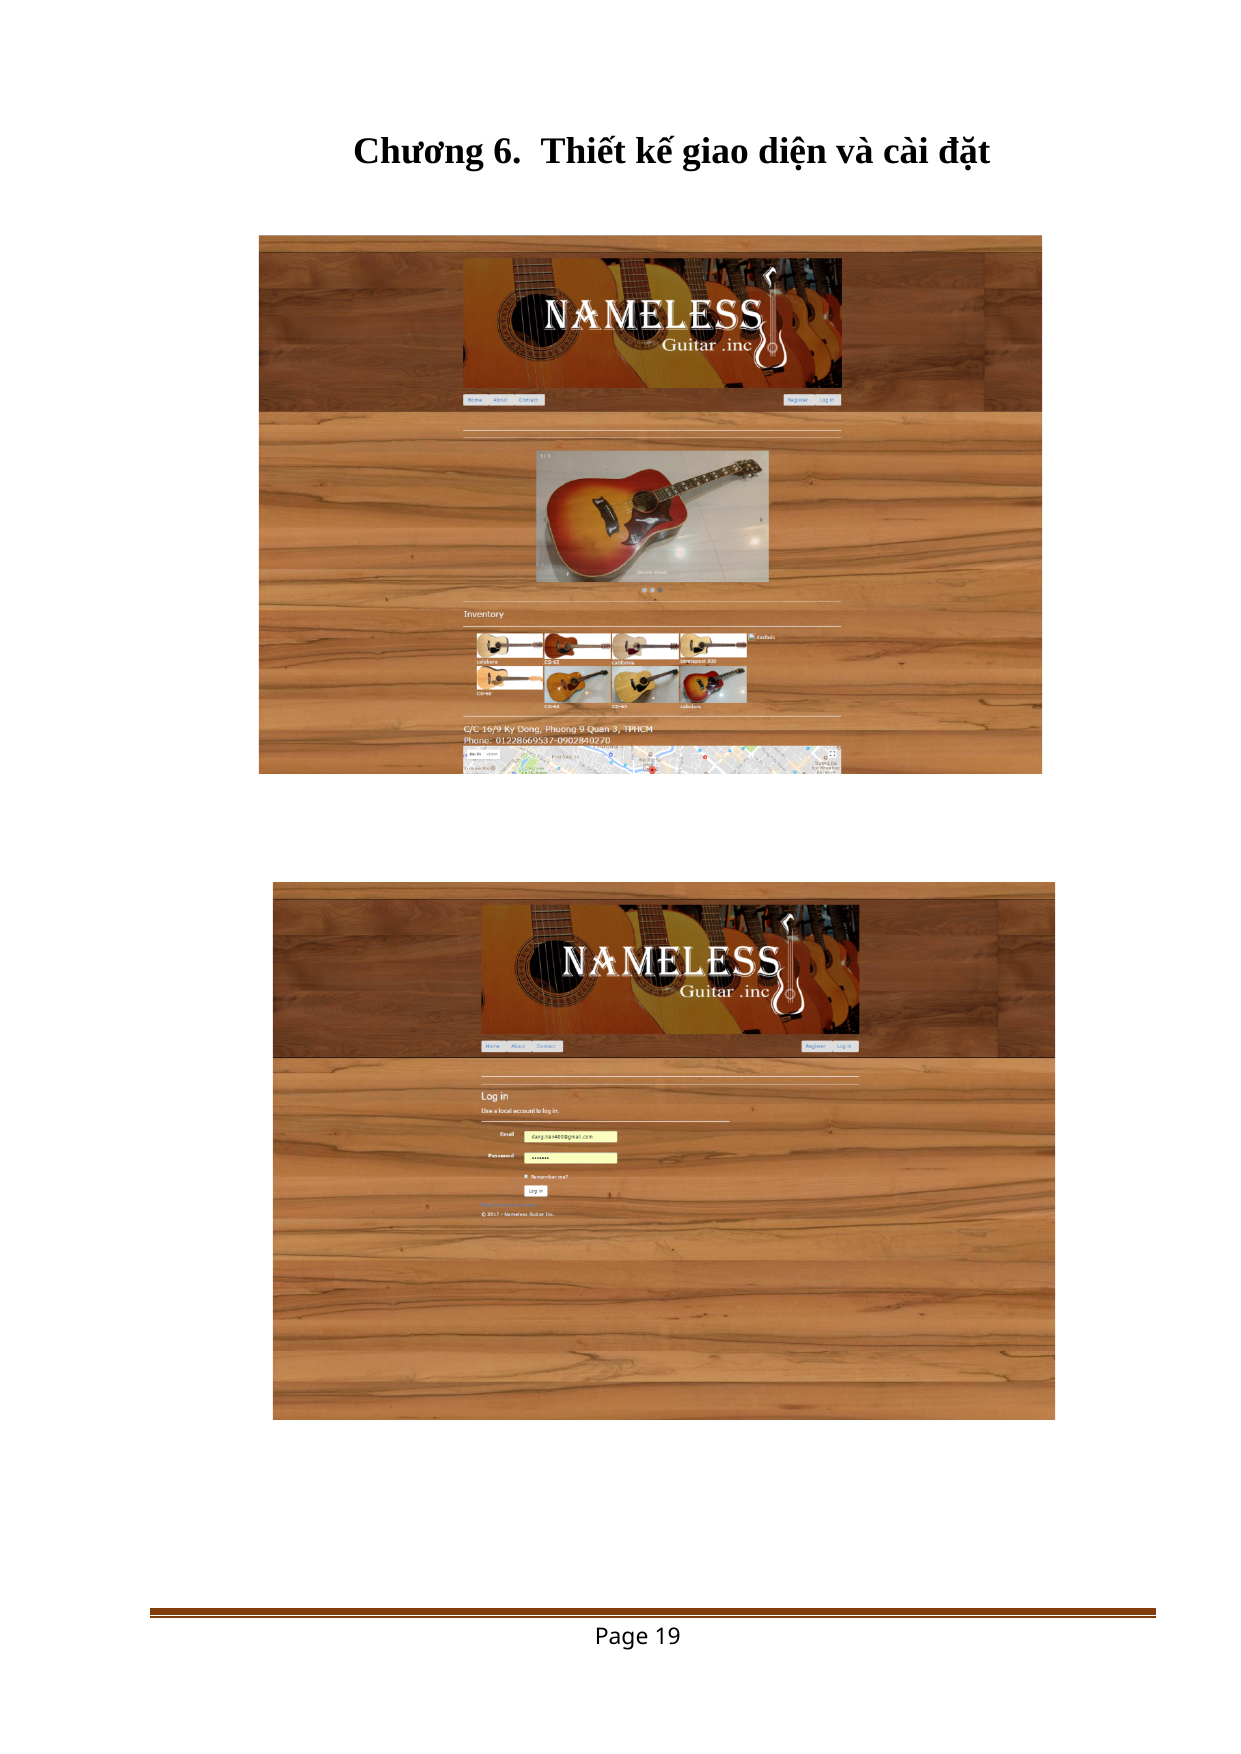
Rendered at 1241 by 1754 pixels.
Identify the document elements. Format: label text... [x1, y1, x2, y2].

picture [272, 882, 1055, 1420]
subtitle Thiết kế giao diện và cài đặt [187, 128, 1156, 171]
picture [258, 235, 1043, 774]
